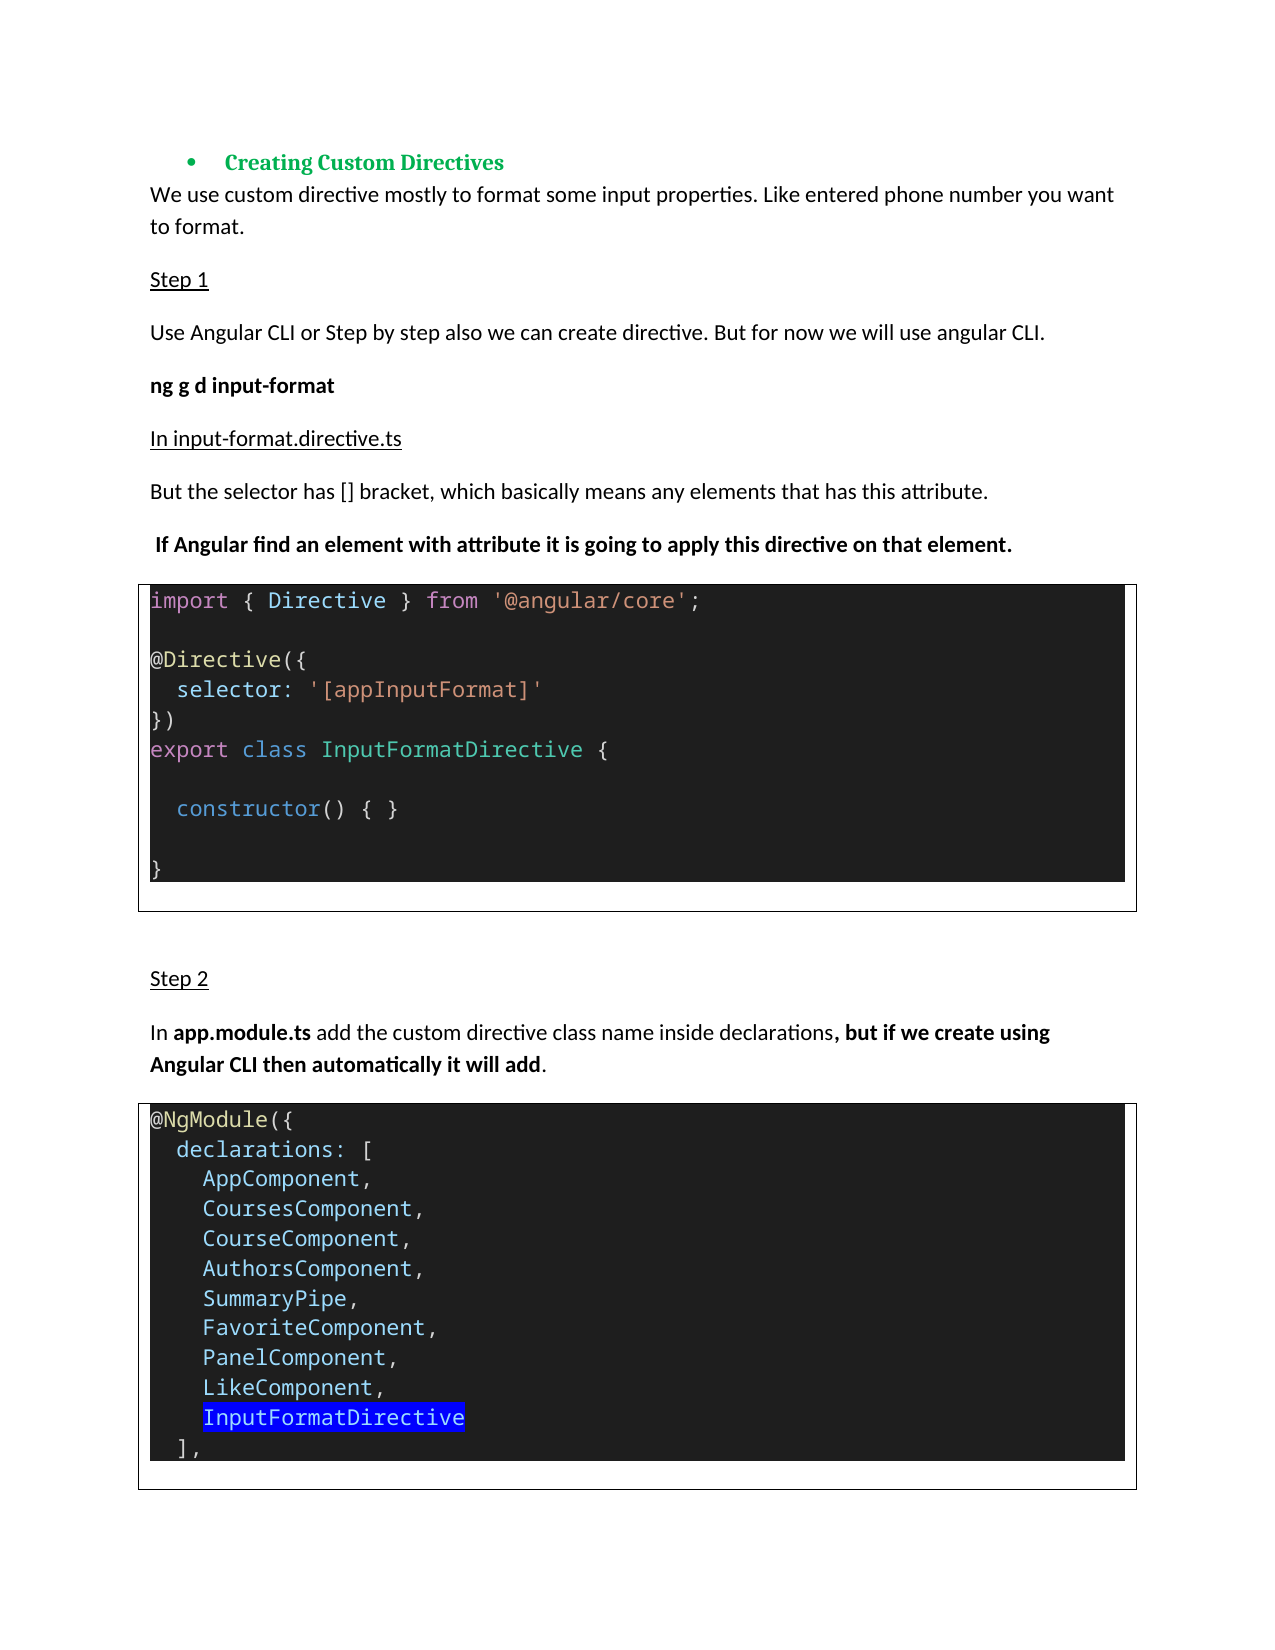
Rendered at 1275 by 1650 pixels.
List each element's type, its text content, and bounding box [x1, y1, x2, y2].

table_header import { Directive } from '@angular/core'; @Directive({ selector: '[appInputFormat]' }) export class InputFormatDirective { constructor() { } } [139, 585, 1136, 911]
text ng g d input-format [150, 371, 1125, 399]
subtitle Creating Custom Directives [187, 150, 1125, 176]
text We use custom directive mostly to format some input properties. Like entered phone number you want to format. [150, 180, 1125, 240]
text Step 1 [150, 265, 1125, 293]
text Use Angular CLI or Step by step also we can create directive. But for now we will use angular CLI. [150, 318, 1125, 346]
text In input-format.directive.ts [150, 424, 1125, 452]
text In app.module.ts add the custom directive class name inside declarations, but if we create using Angular CLI then automatically it will add. [150, 1018, 1125, 1078]
text Step 2 [150, 964, 1125, 993]
table_header @NgModule({ declarations: [ AppComponent, CoursesComponent, CourseComponent, AuthorsComponent, SummaryPipe, FavoriteComponent, PanelComponent, LikeComponent, InputFormatDirective ], [139, 1104, 1136, 1489]
text But the selector has [] bracket, which basically means any elements that has this attribute. [150, 477, 1125, 506]
text If Angular find an element with attribute it is going to apply this directive on that element. [150, 531, 1125, 558]
